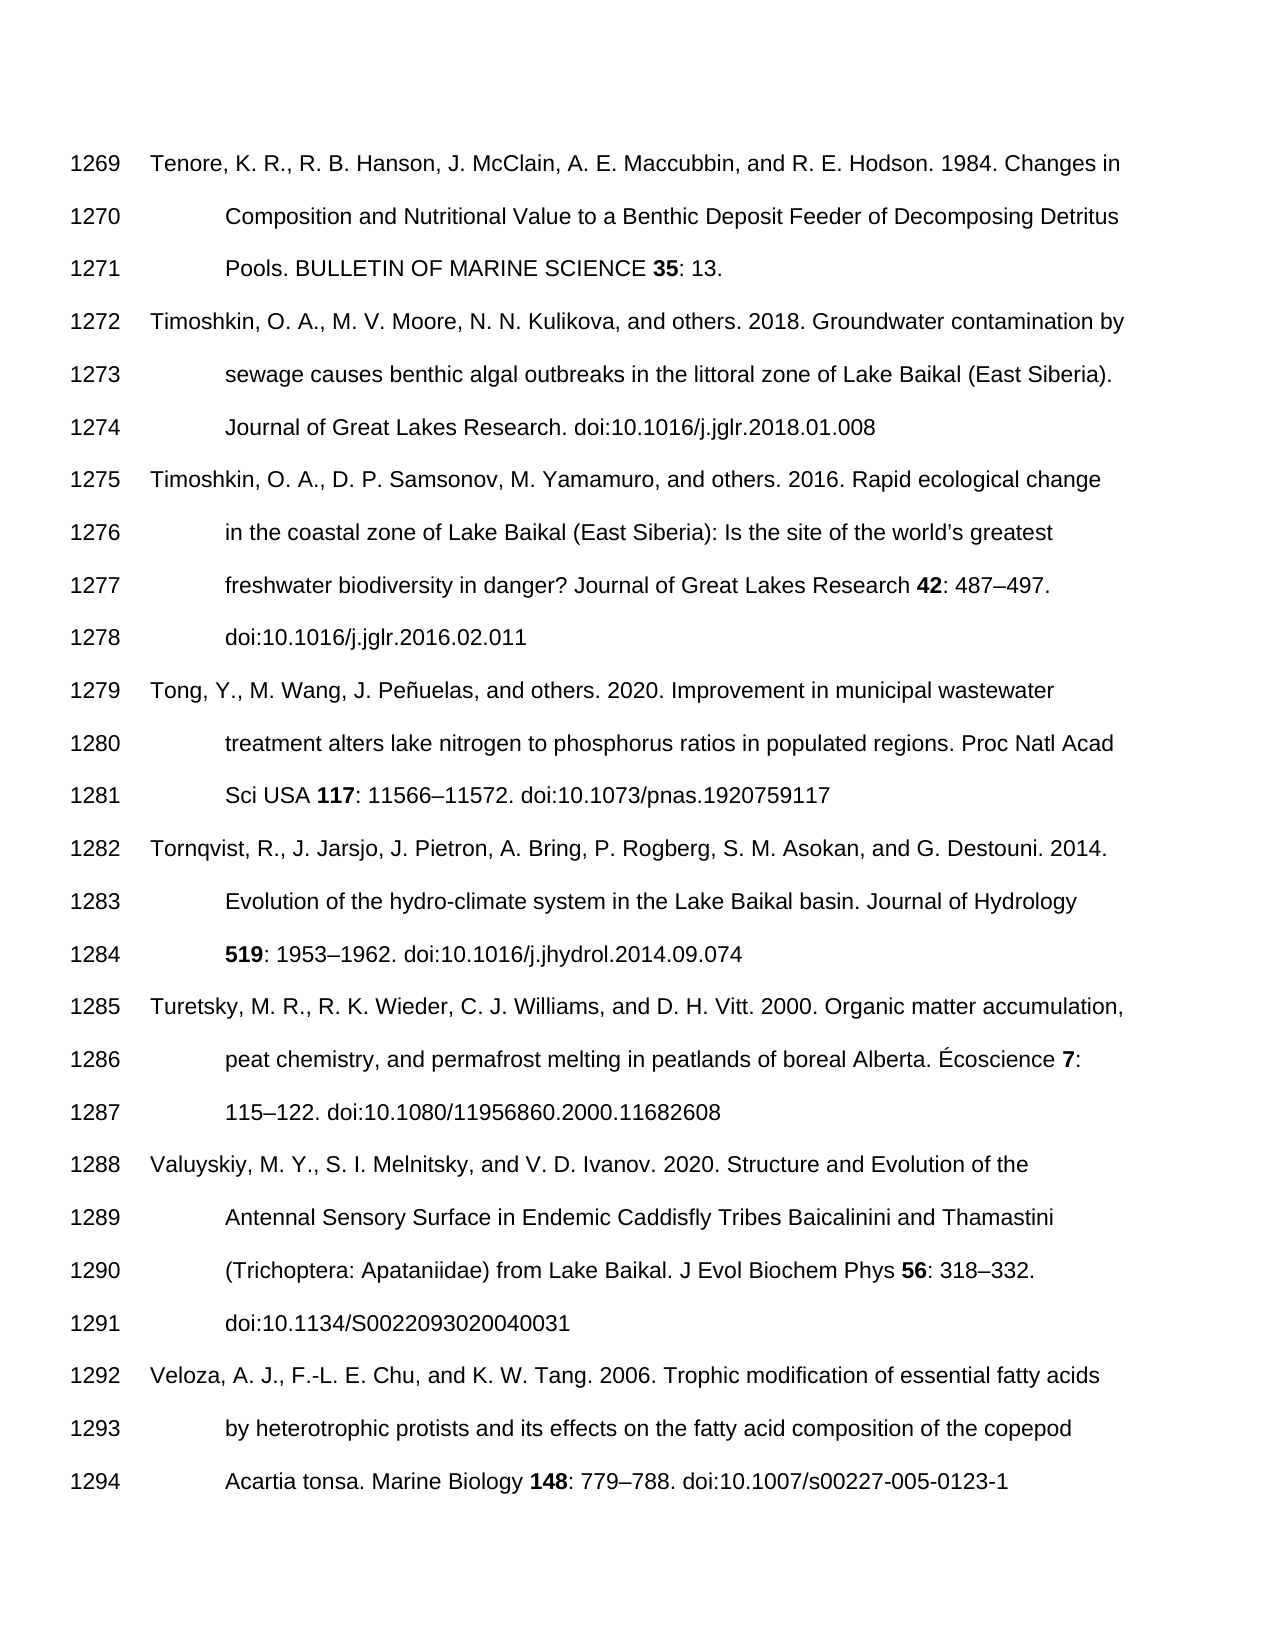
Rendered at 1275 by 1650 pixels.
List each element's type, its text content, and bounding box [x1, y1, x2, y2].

text Tenore, K. R., R. B. Hanson, J. McClain, A. E. Maccubbin, and R. E. Hodson. 1984. Changes in Composition and Nutritional Value to a Benthic Deposit Feeder of Decomposing Detritus Pools. BULLETIN OF MARINE SCIENCE 35: 13. [150, 150, 1125, 282]
text Timoshkin, O. A., M. V. Moore, N. N. Kulikova, and others. 2018. Groundwater contamination by sewage causes benthic algal outbreaks in the littoral zone of Lake Baikal (East Siberia). Journal of Great Lakes Research. doi:10.1016/j.jglr.2018.01.008 [150, 308, 1125, 440]
text Veloza, A. J., F.-L. E. Chu, and K. W. Tang. 2006. Trophic modification of essential fatty acids by heterotrophic protists and its effects on the fatty acid composition of the copepod Acartia tonsa. Marine Biology 148: 779–788. doi:10.1007/s00227-005-0123-1 [150, 1362, 1125, 1494]
text Tong, Y., M. Wang, J. Peñuelas, and others. 2020. Improvement in municipal wastewater treatment alters lake nitrogen to phosphorus ratios in populated regions. Proc Natl Acad Sci USA 117: 11566–11572. doi:10.1073/pnas.1920759117 [150, 677, 1125, 809]
text Tornqvist, R., J. Jarsjo, J. Pietron, A. Bring, P. Rogberg, S. M. Asokan, and G. Destouni. 2014. Evolution of the hydro-climate system in the Lake Baikal basin. Journal of Hydrology 519: 1953–1962. doi:10.1016/j.jhydrol.2014.09.074 [150, 835, 1125, 967]
text Turetsky, M. R., R. K. Wieder, C. J. Williams, and D. H. Vitt. 2000. Organic matter accumulation, peat chemistry, and permafrost melting in peatlands of boreal Alberta. Écoscience 7: 115–122. doi:10.1080/11956860.2000.11682608 [150, 993, 1125, 1125]
text Valuyskiy, M. Y., S. I. Melnitsky, and V. D. Ivanov. 2020. Structure and Evolution of the Antennal Sensory Surface in Endemic Caddisfly Tribes Baicalinini and Thamastini (Trichoptera: Apataniidae) from Lake Baikal. J Evol Biochem Phys 56: 318–332. doi:10.1134/S0022093020040031 [150, 1151, 1125, 1336]
text Timoshkin, O. A., D. P. Samsonov, M. Yamamuro, and others. 2016. Rapid ecological change in the coastal zone of Lake Baikal (East Siberia): Is the site of the world’s greatest freshwater biodiversity in danger? Journal of Great Lakes Research 42: 487–497. doi:10.1016/j.jglr.2016.02.011 [150, 466, 1125, 651]
